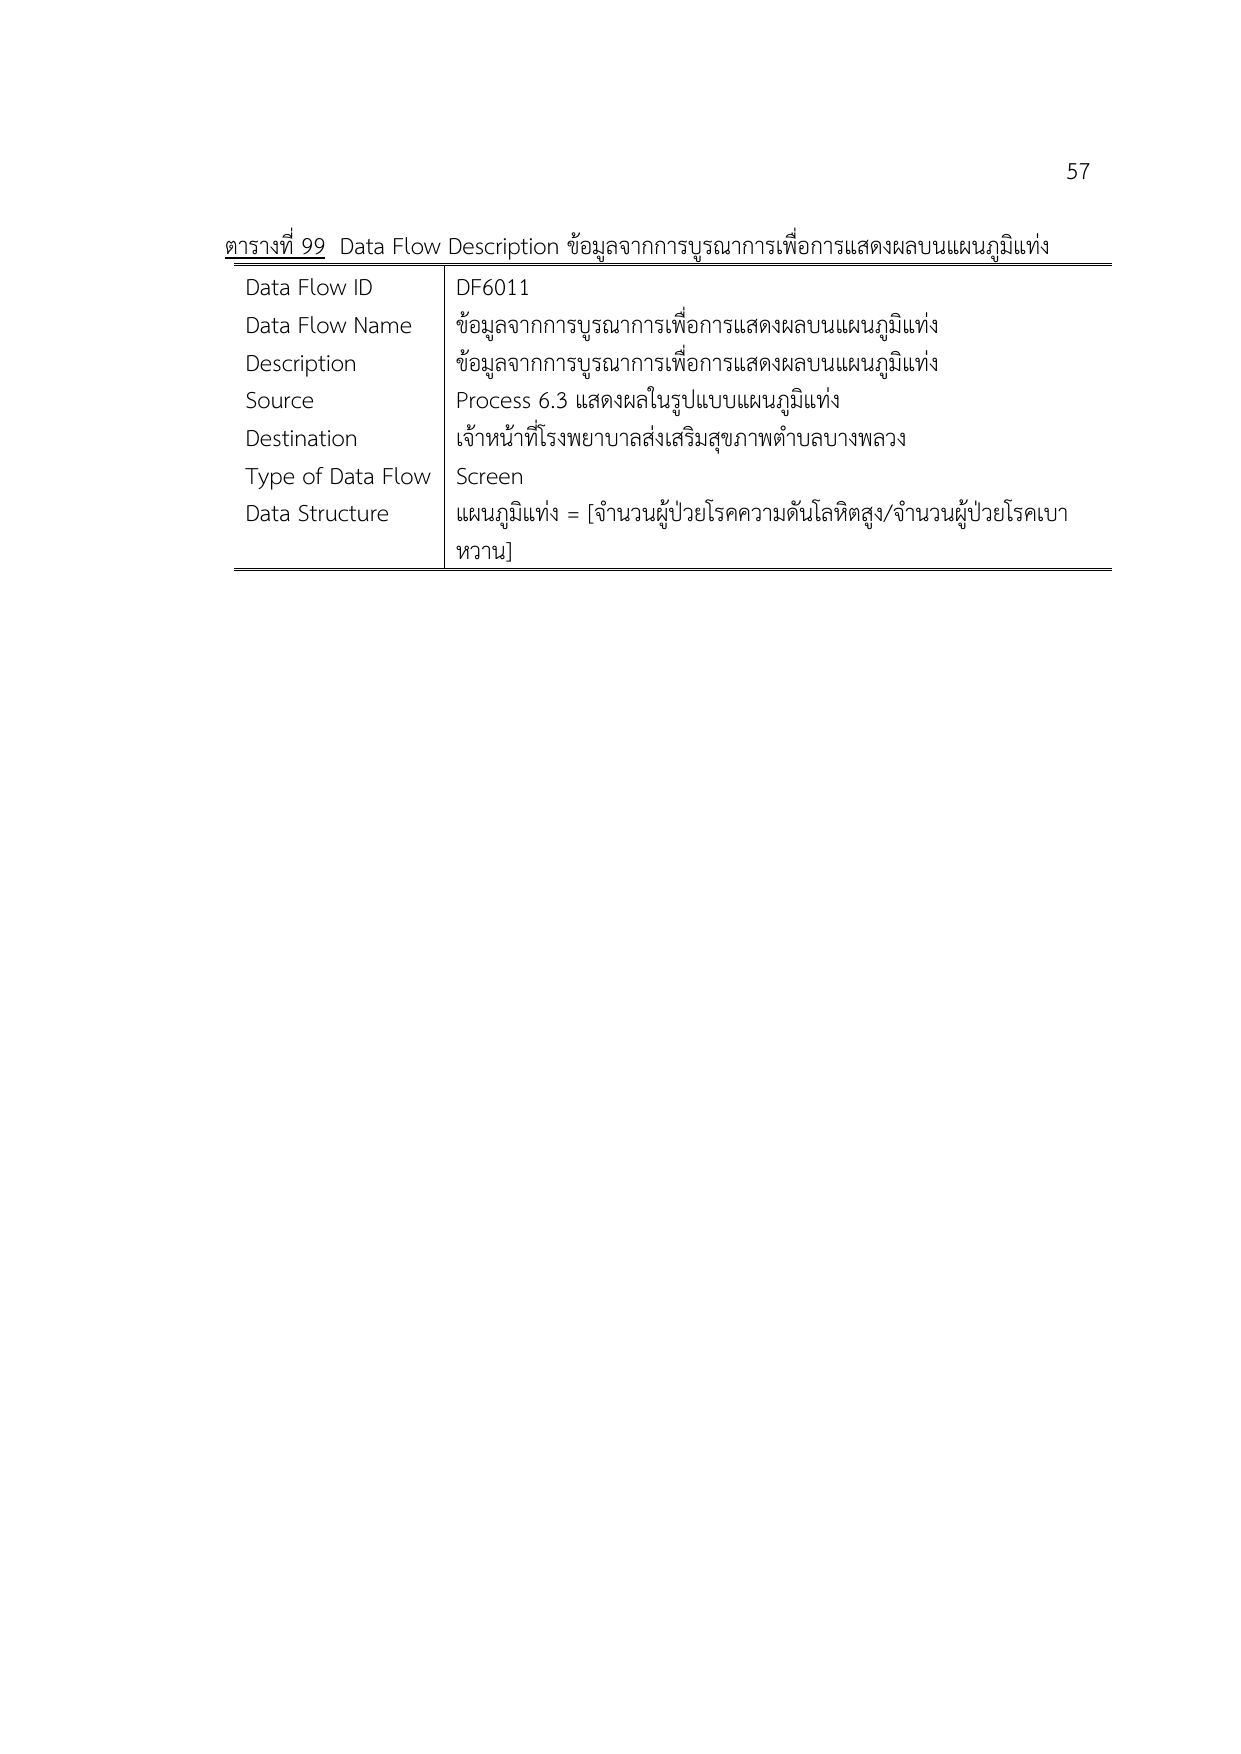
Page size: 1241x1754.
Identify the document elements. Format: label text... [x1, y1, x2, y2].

table_cell Process 6.3 แสดงผลในรูปแบบแผนภูมิแท่ง [445, 379, 1112, 417]
table_cell Destination [234, 417, 444, 455]
table_cell เจ้าหน้าที่โรงพยาบาลส่งเสริมสุขภาพตำบลบางพลวง [445, 417, 1112, 455]
table_cell แผนภูมิแท่ง = [จำนวนผู้ป่วยโรคความดันโลหิตสูง/จำนวนผู้ป่วยโรคเบาหวาน] [445, 493, 1112, 568]
table_cell Data Flow Name [234, 304, 444, 342]
table_cell Description [234, 342, 444, 379]
table_cell Source [234, 379, 444, 417]
table_cell ข้อมูลจากการบูรณาการเพื่อการแสดงผลบนแผนภูมิแท่ง [445, 342, 1112, 379]
table_cell Screen [445, 455, 1112, 492]
table_cell Data Structure [234, 493, 444, 568]
table_cell Type of Data Flow [234, 455, 444, 492]
table_cell ข้อมูลจากการบูรณาการเพื่อการแสดงผลบนแผนภูมิแท่ง [445, 304, 1112, 342]
text ตารางที่ 99 Data Flow Description ข้อมูลจากการบูรณาการเพื่อการแสดงผลบนแผนภูมิแท่ง [225, 225, 1090, 263]
table_header DF6011 [445, 266, 1112, 304]
table_header Data Flow ID [234, 266, 444, 304]
